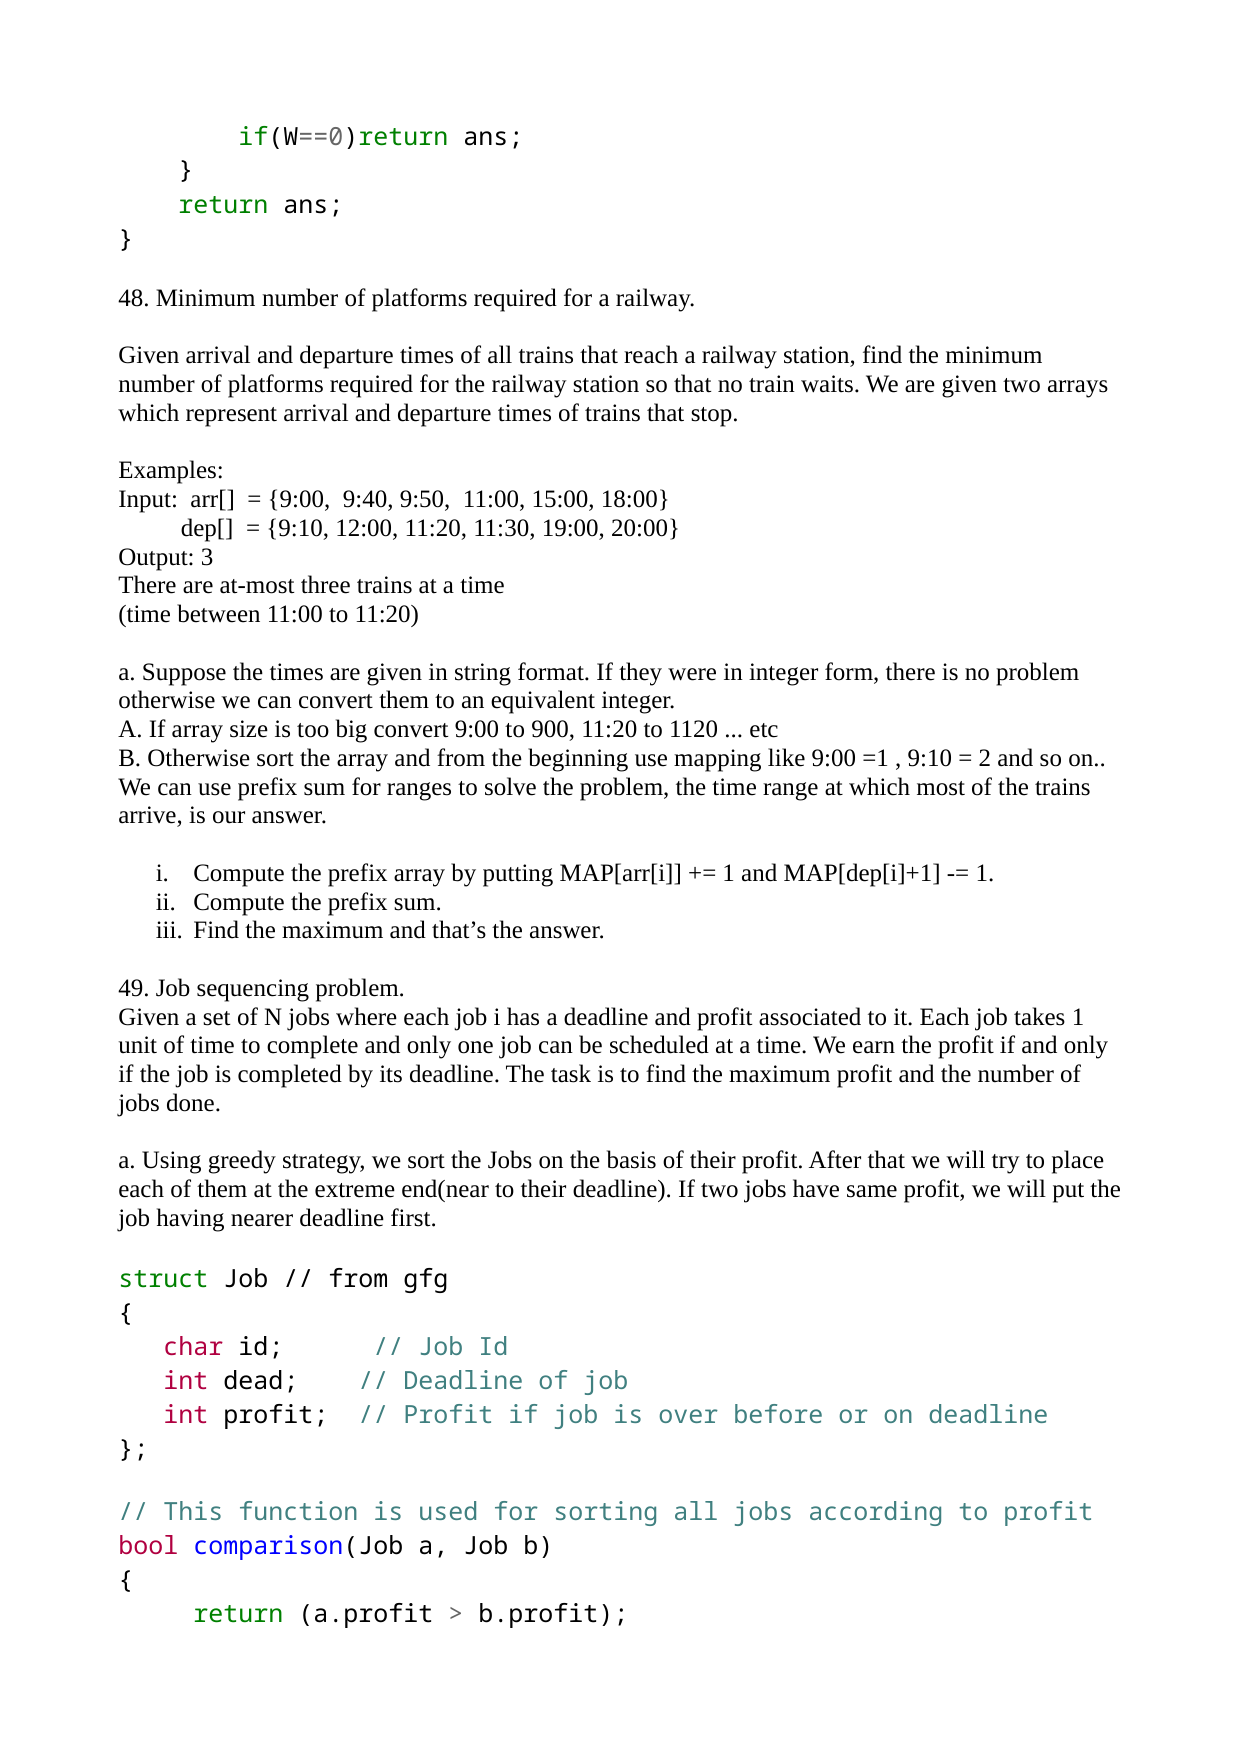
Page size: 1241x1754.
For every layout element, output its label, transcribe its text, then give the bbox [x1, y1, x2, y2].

text A. If array size is too big convert 9:00 to 900, 11:20 to 1120 ... etc [118, 714, 1122, 743]
text B. Otherwise sort the array and from the beginning use mapping like 9:00 =1 , 9:10 = 2 and so on.. [118, 743, 1122, 772]
text { [118, 1295, 1122, 1329]
text 49. Job sequencing problem. [118, 973, 1122, 1002]
text return ans; [118, 186, 1122, 220]
text if(W==0)return ans; [118, 118, 1122, 152]
list Find the maximum and that’s the answer. [156, 916, 1122, 944]
text Output: 3 [118, 542, 1122, 571]
text return (a.profit > b.profit); [118, 1596, 1122, 1630]
text } [118, 152, 1122, 186]
list Compute the prefix sum. [156, 887, 1122, 916]
text We can use prefix sum for ranges to solve the problem, the time range at which most of the trains arrive, is our answer. [118, 772, 1122, 829]
text Given a set of N jobs where each job i has a deadline and profit associated to it. Each job takes 1 unit of time to complete and only one job can be scheduled at a time. We earn the profit if and only if the job is completed by its deadline. The task is to find the maximum profit and the number of jobs done. [118, 1002, 1122, 1117]
text Given arrival and departure times of all trains that reach a railway station, find the minimum number of platforms required for the railway station so that no train waits. We are given two arrays which represent arrival and departure times of trains that stop. [118, 341, 1122, 427]
text }; [118, 1431, 1122, 1465]
text a. Using greedy strategy, we sort the Jobs on the basis of their profit. After that we will try to place each of them at the extreme end(near to their deadline). If two jobs have same profit, we will put the job having nearer deadline first. [118, 1146, 1122, 1232]
text bool comparison(Job a, Job b) [118, 1528, 1122, 1562]
text int profit; // Profit if job is over before or on deadline [118, 1397, 1122, 1431]
text struct Job // from gfg [118, 1261, 1122, 1295]
text } [118, 220, 1122, 254]
text { [118, 1562, 1122, 1596]
text Input: arr[] = {9:00, 9:40, 9:50, 11:00, 15:00, 18:00} [118, 484, 1122, 513]
text char id; // Job Id [118, 1329, 1122, 1363]
text 48. Minimum number of platforms required for a railway. [118, 283, 1122, 312]
text int dead; // Deadline of job [118, 1363, 1122, 1397]
text (time between 11:00 to 11:20) [118, 599, 1122, 628]
text There are at-most three trains at a time [118, 571, 1122, 599]
text Examples: [118, 456, 1122, 484]
text a. Suppose the times are given in string format. If they were in integer form, there is no problem otherwise we can convert them to an equivalent integer. [118, 657, 1122, 714]
text dep[] = {9:10, 12:00, 11:20, 11:30, 19:00, 20:00} [118, 513, 1122, 542]
list Compute the prefix array by putting MAP[arr[i]] += 1 and MAP[dep[i]+1] -= 1. [156, 858, 1122, 887]
text // This function is used for sorting all jobs according to profit [118, 1494, 1122, 1528]
